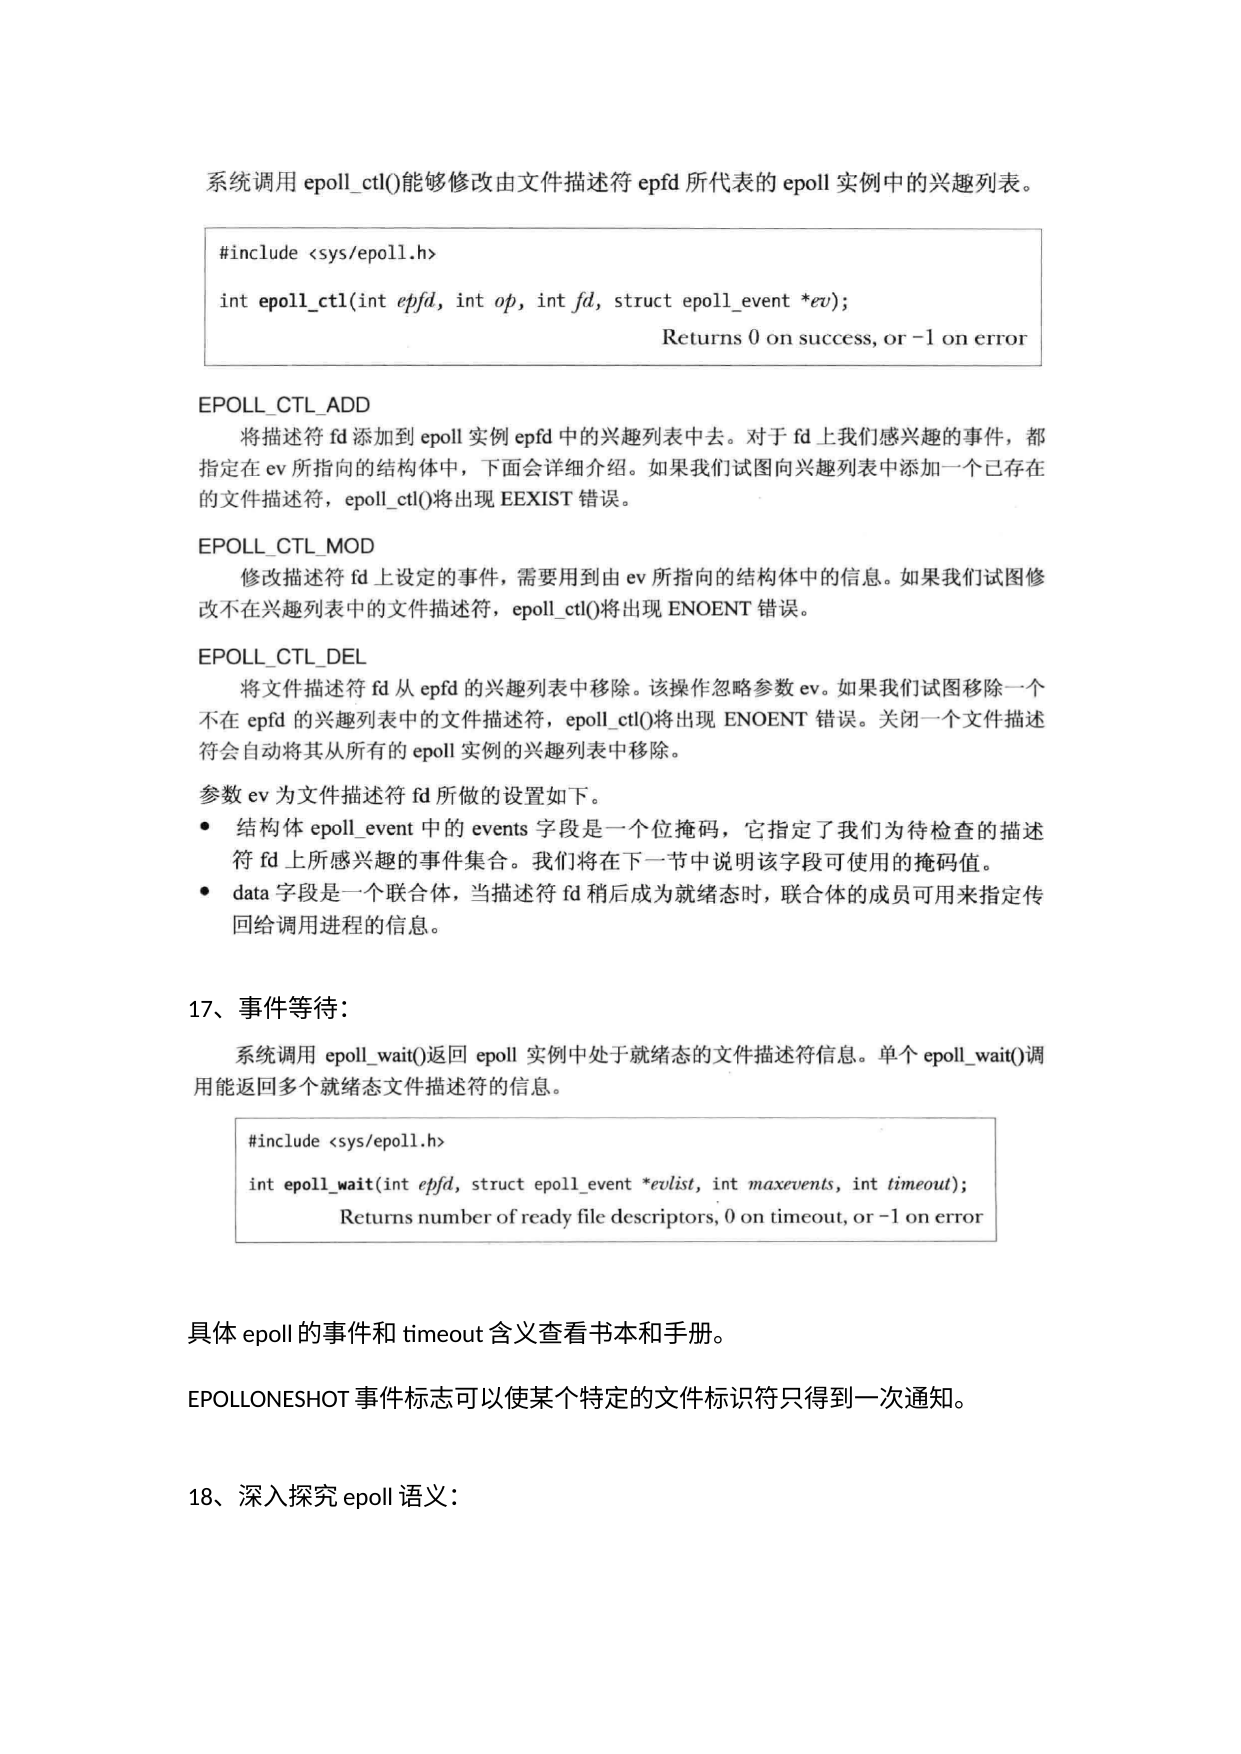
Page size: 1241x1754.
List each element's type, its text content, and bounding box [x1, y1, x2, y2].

picture [187, 389, 1051, 763]
picture [187, 162, 1053, 375]
list 事件等待： [187, 974, 1053, 1039]
picture [187, 779, 1053, 943]
list EPOLLONESHOT事件标志可以使某个特定的文件标识符只得到一次通知。 [187, 1364, 1053, 1429]
list 具体epoll的事件和timeout含义查看书本和手册。 [187, 1299, 1053, 1364]
picture [187, 1039, 1051, 1246]
list 深入探究epoll语义： [187, 1462, 1053, 1527]
